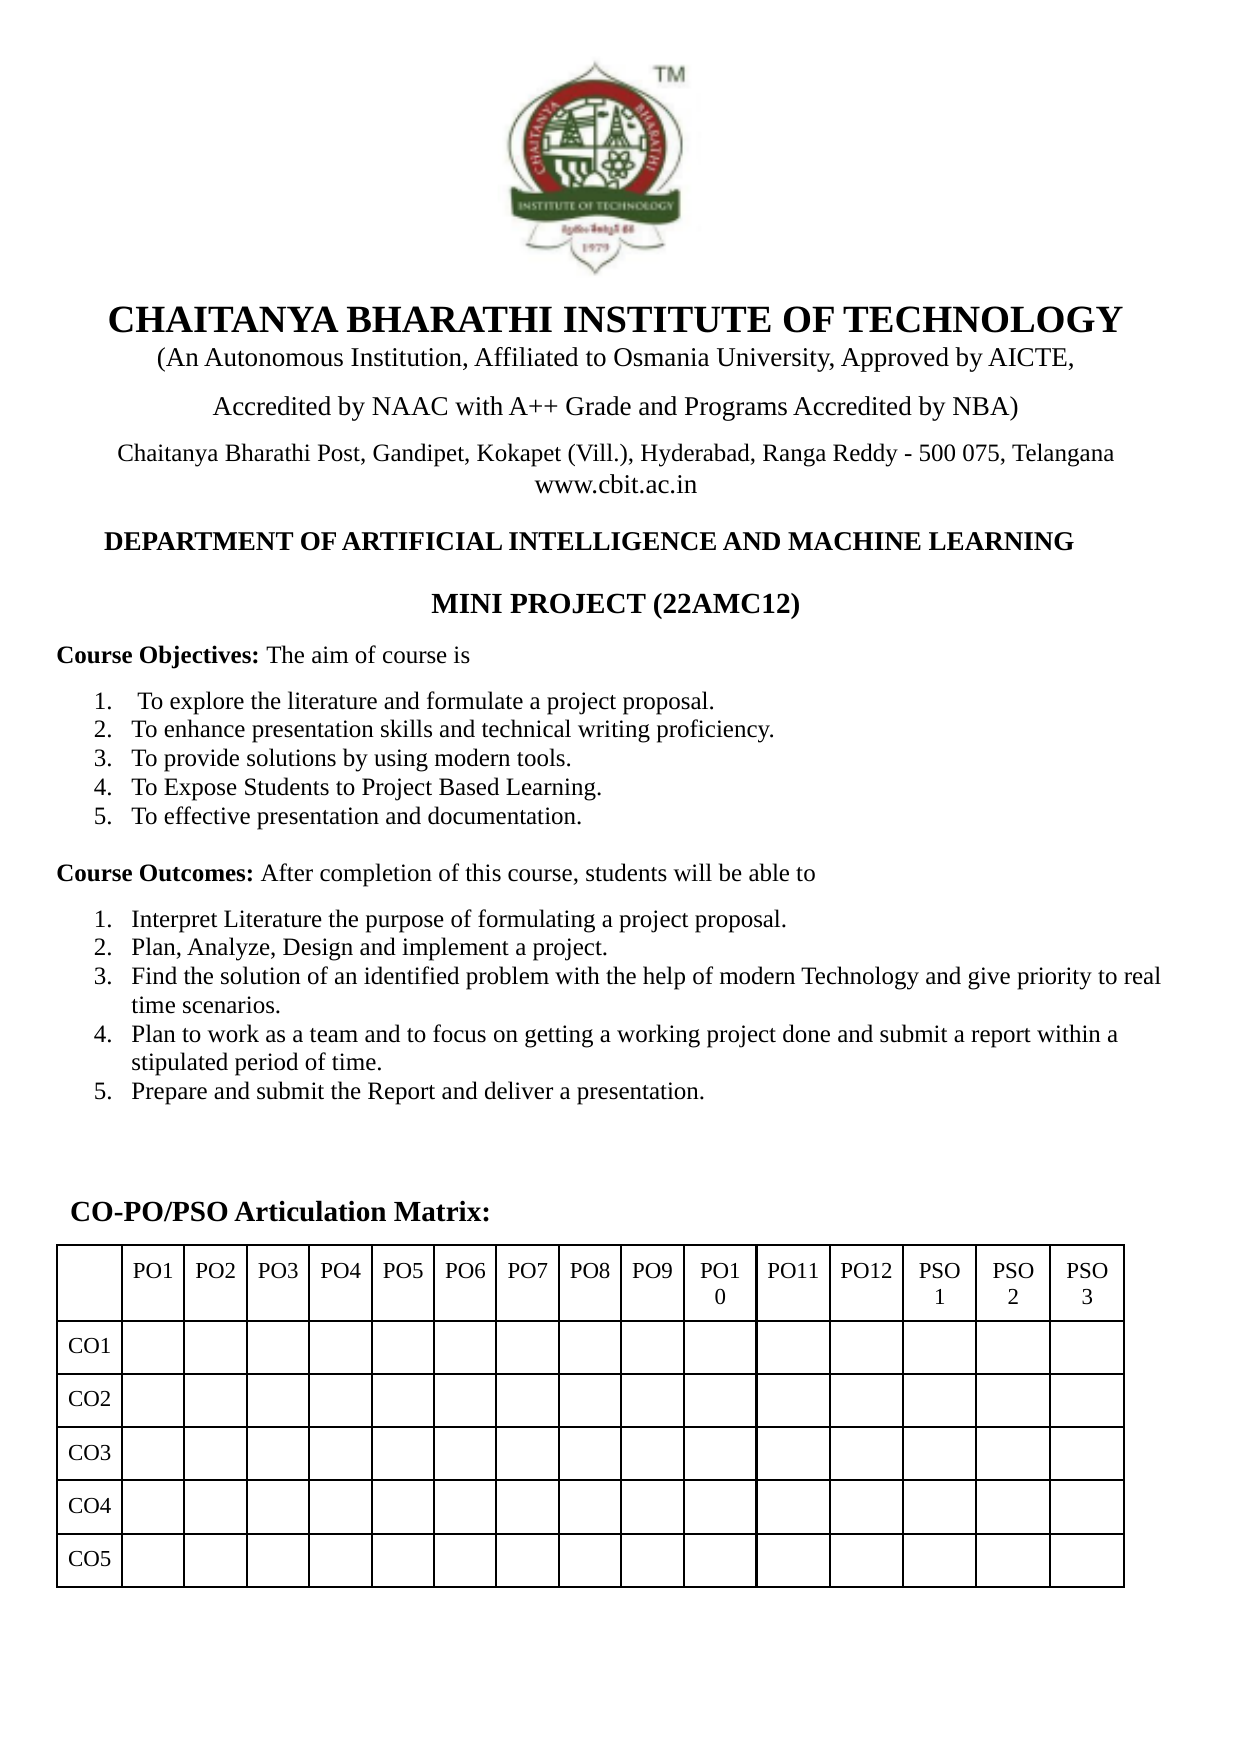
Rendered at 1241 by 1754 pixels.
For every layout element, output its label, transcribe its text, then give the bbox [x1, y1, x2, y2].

table_cell [904, 1481, 975, 1532]
table_cell [248, 1535, 308, 1586]
table_cell CO2 [58, 1375, 121, 1426]
table_cell [373, 1375, 433, 1426]
table_header PO3 [248, 1246, 308, 1320]
table_cell [685, 1375, 755, 1426]
table_cell [622, 1535, 683, 1586]
table_cell [904, 1535, 975, 1586]
table_cell [248, 1481, 308, 1532]
list To provide solutions by using modern tools. [94, 743, 1183, 772]
table_cell [622, 1375, 683, 1426]
table_cell [497, 1428, 558, 1479]
table_cell [758, 1428, 829, 1479]
table_cell [497, 1481, 558, 1532]
table_cell [831, 1375, 902, 1426]
table_cell [435, 1322, 495, 1373]
table_cell [977, 1375, 1049, 1426]
text Accredited by NAAC with A++ Grade and Programs Accredited by NBA) [85, 390, 1146, 421]
table_cell [758, 1535, 829, 1586]
table_cell [831, 1322, 902, 1373]
text Chaitanya Bharathi Post, Gandipet, Kokapet (Vill.), Hyderabad, Ranga Reddy - 500 075, Telangana www.cbit.ac.in [85, 438, 1146, 499]
table_cell [373, 1535, 433, 1586]
list To effective presentation and documentation. [94, 801, 1183, 829]
table_cell [622, 1481, 683, 1532]
table_header PO8 [560, 1246, 620, 1320]
table_cell [685, 1428, 755, 1479]
list To Expose Students to Project Based Learning. [94, 772, 1183, 801]
table_cell [977, 1535, 1049, 1586]
table_cell [758, 1375, 829, 1426]
table_header PO2 [185, 1246, 246, 1320]
table_cell [310, 1322, 371, 1373]
table_cell [310, 1535, 371, 1586]
table_cell [1051, 1428, 1123, 1479]
table_header PSO1 [904, 1246, 975, 1320]
table_cell [1051, 1535, 1123, 1586]
table_header PO1 [123, 1246, 183, 1320]
table_header PSO2 [977, 1246, 1049, 1320]
table_cell [185, 1322, 246, 1373]
list To enhance presentation skills and technical writing proficiency. [94, 714, 1183, 743]
table_cell [977, 1428, 1049, 1479]
table_cell [310, 1481, 371, 1532]
list Interpret Literature the purpose of formulating a project proposal. [94, 904, 1183, 932]
table_cell [560, 1322, 620, 1373]
table_cell [977, 1481, 1049, 1532]
table_cell [185, 1428, 246, 1479]
table_header PO11 [758, 1246, 829, 1320]
table_cell [831, 1428, 902, 1479]
text DEPARTMENT OF ARTIFICIAL INTELLIGENCE AND MACHINE LEARNING [56, 525, 1076, 557]
table_cell [435, 1481, 495, 1532]
table_cell [622, 1322, 683, 1373]
text CO-PO/PSO Articulation Matrix: [70, 1194, 1183, 1228]
table_cell [435, 1375, 495, 1426]
table_cell [435, 1428, 495, 1479]
table_cell [123, 1428, 183, 1479]
table_header PO6 [435, 1246, 495, 1320]
table_cell [685, 1481, 755, 1532]
table_cell [758, 1481, 829, 1532]
table_cell CO3 [58, 1428, 121, 1479]
list Find the solution of an identified problem with the help of modern Technology and give priority to real time scenarios. [94, 961, 1183, 1019]
table_cell [1051, 1322, 1123, 1373]
table_header PO4 [310, 1246, 371, 1320]
table_cell [310, 1428, 371, 1479]
table_cell [560, 1535, 620, 1586]
table_header PO12 [831, 1246, 902, 1320]
table_header [58, 1246, 121, 1320]
table_cell [373, 1481, 433, 1532]
table_cell [904, 1428, 975, 1479]
table_cell [310, 1375, 371, 1426]
table_cell [373, 1428, 433, 1479]
text MINI PROJECT (22AMC12) [356, 586, 1076, 619]
table_cell [904, 1322, 975, 1373]
table_cell [560, 1428, 620, 1479]
table_cell [977, 1322, 1049, 1373]
list Plan, Analyze, Design and implement a project. [94, 932, 1183, 961]
table_cell [123, 1322, 183, 1373]
table_cell [758, 1322, 829, 1373]
table_cell [560, 1481, 620, 1532]
table_cell CO4 [58, 1481, 121, 1532]
table_cell [831, 1535, 902, 1586]
table_cell [123, 1375, 183, 1426]
table_cell [248, 1428, 308, 1479]
table_cell CO5 [58, 1535, 121, 1586]
text CHAITANYA BHARATHI INSTITUTE OF TECHNOLOGY (An Autonomous Institution, Affiliated to Osmania University, Approved by AICTE, [85, 296, 1146, 372]
table_cell [622, 1428, 683, 1479]
picture [497, 53, 702, 280]
table_cell [1051, 1375, 1123, 1426]
table_cell [185, 1375, 246, 1426]
list To explore the literature and formulate a project proposal. [94, 686, 1183, 714]
table_cell [185, 1481, 246, 1532]
list Prepare and submit the Report and deliver a presentation. [94, 1076, 1183, 1105]
table_cell [373, 1322, 433, 1373]
table_cell [123, 1481, 183, 1532]
table_cell [248, 1322, 308, 1373]
table_cell [685, 1322, 755, 1373]
table_cell [560, 1375, 620, 1426]
table_cell CO1 [58, 1322, 121, 1373]
table_header PO9 [622, 1246, 683, 1320]
list Plan to work as a team and to focus on getting a working project done and submit a report within a stipulated period of time. [94, 1019, 1183, 1076]
table_cell [685, 1535, 755, 1586]
table_cell [435, 1535, 495, 1586]
table_cell [497, 1535, 558, 1586]
text Course Outcomes: After completion of this course, students will be able to [56, 858, 1183, 887]
table_cell [123, 1535, 183, 1586]
table_header PSO3 [1051, 1246, 1123, 1320]
table_header PO7 [497, 1246, 558, 1320]
table_cell [831, 1481, 902, 1532]
table_cell [185, 1535, 246, 1586]
text Course Objectives: The aim of course is [56, 640, 1183, 669]
table_cell [497, 1375, 558, 1426]
table_cell [248, 1375, 308, 1426]
table_header PO10 [685, 1246, 755, 1320]
table_cell [904, 1375, 975, 1426]
table_header PO5 [373, 1246, 433, 1320]
table_cell [1051, 1481, 1123, 1532]
table_cell [497, 1322, 558, 1373]
